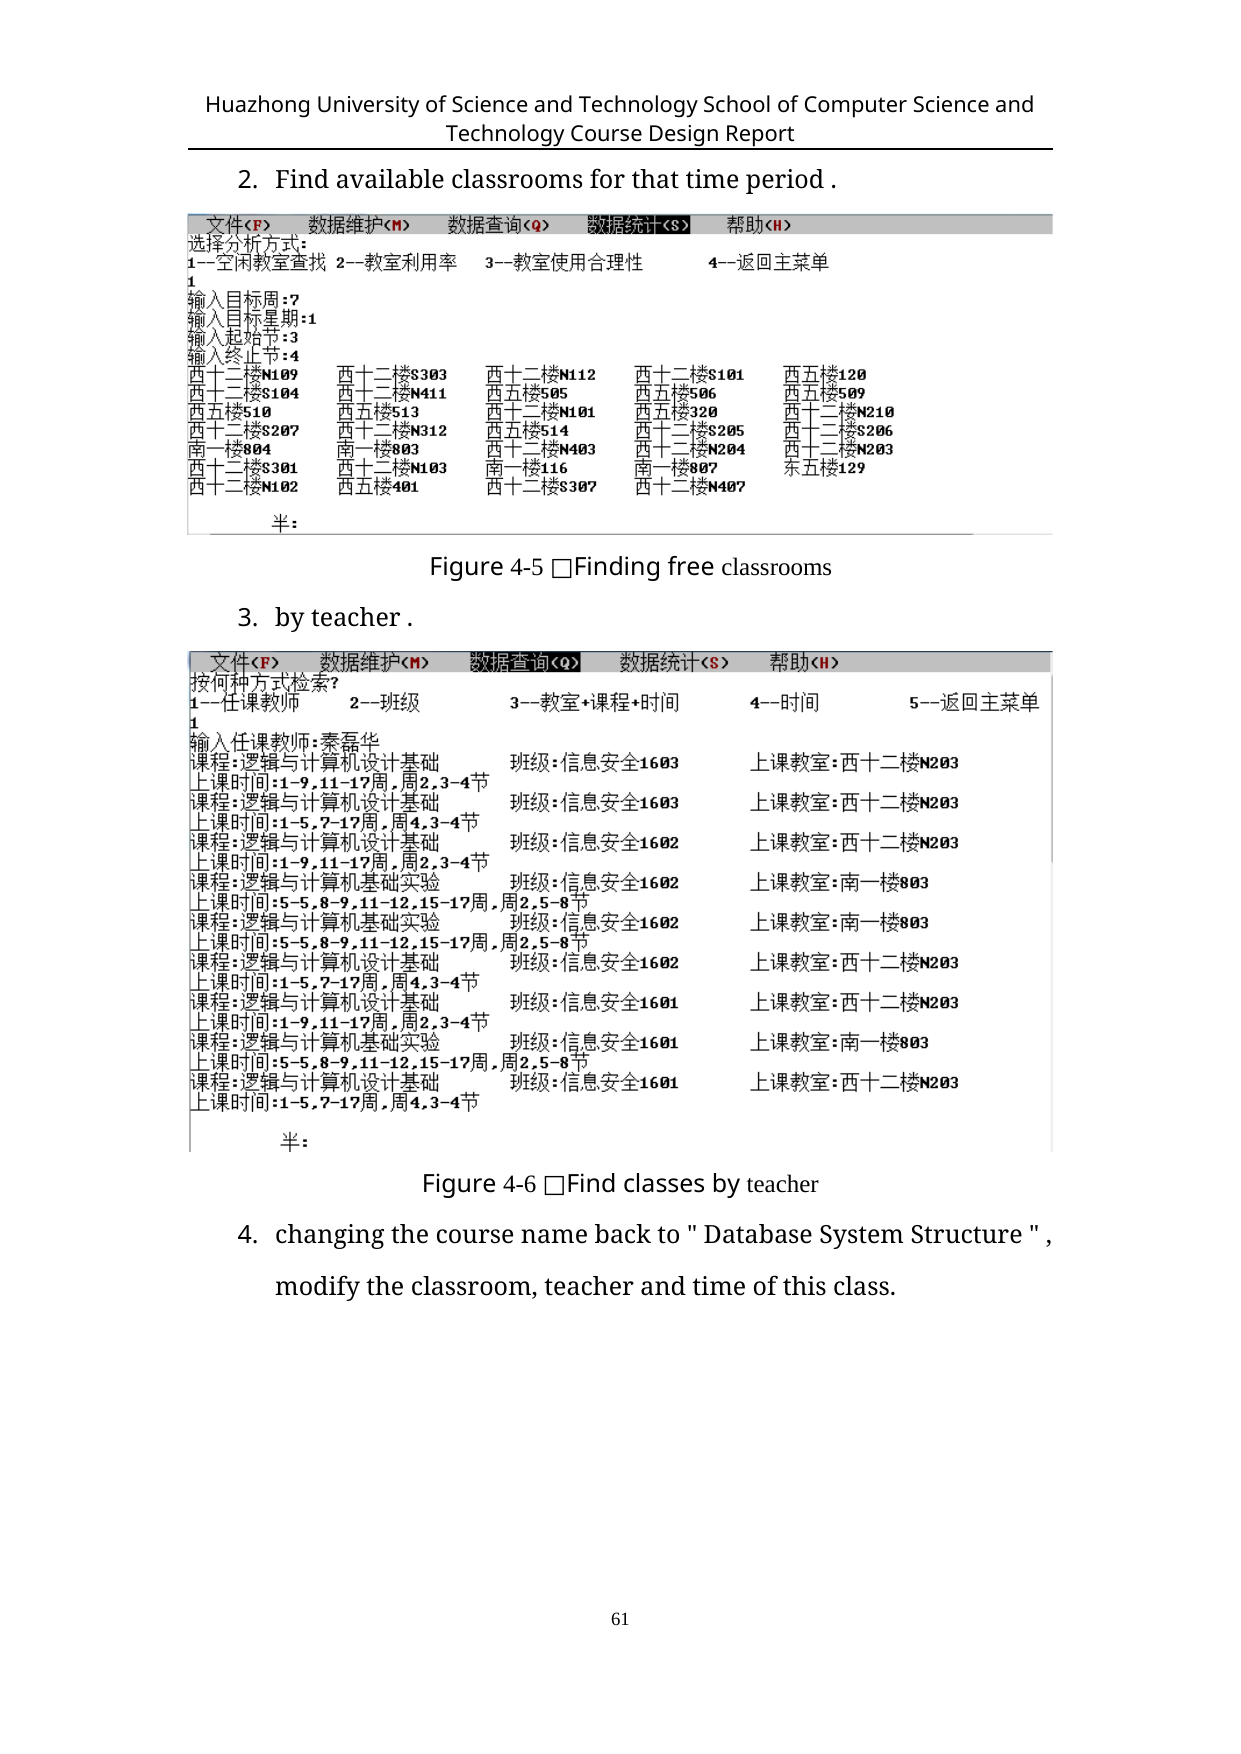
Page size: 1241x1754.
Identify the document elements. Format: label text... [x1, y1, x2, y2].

list Find available classrooms for that time period . [237, 162, 1053, 196]
text Figure 4-5 □Finding free classrooms [187, 549, 1053, 583]
list by teacher . [237, 600, 1053, 634]
text Figure 4-6 □Find classes by teacher [187, 1166, 1053, 1200]
picture [187, 213, 1053, 535]
list changing the course name back to " Database System Structure " , modify the classroom, teacher and time of this class. [237, 1217, 1053, 1302]
picture [187, 651, 1053, 1152]
